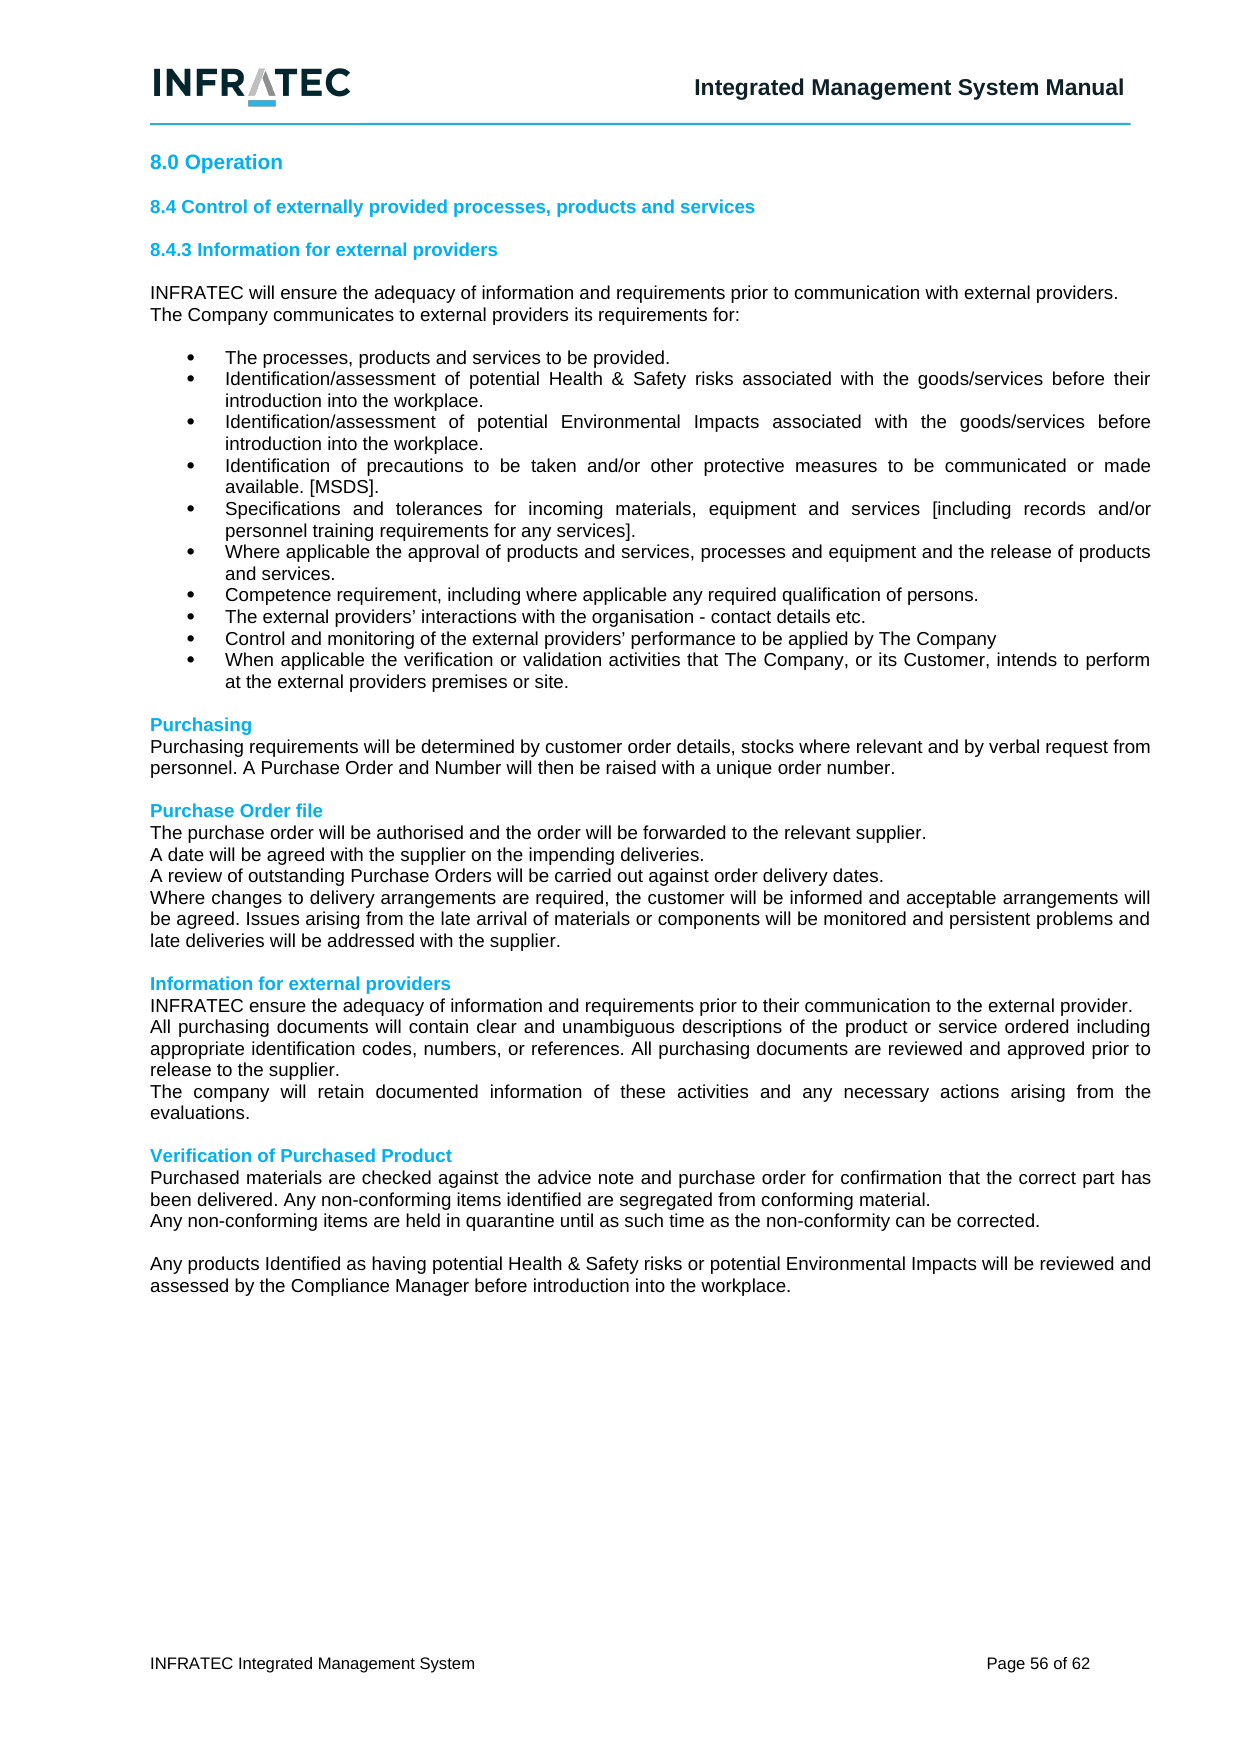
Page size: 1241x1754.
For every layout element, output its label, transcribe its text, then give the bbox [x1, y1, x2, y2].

list The external providers’ interactions with the organisation - contact details etc. [187, 606, 1152, 628]
text The purchase order will be authorised and the order will be forwarded to the relevant supplier. [150, 822, 1152, 843]
text Any products Identified as having potential Health & Safety risks or potential Environmental Impacts will be reviewed and assessed by the Compliance Manager before introduction into the workplace. [150, 1253, 1152, 1296]
list The processes, products and services to be provided. [187, 346, 1152, 368]
list Identification of precautions to be taken and/or other protective measures to be communicated or made available. [MSDS]. [187, 454, 1152, 498]
text Where changes to delivery arrangements are required, the customer will be informed and acceptable arrangements will be agreed. Issues arising from the late arrival of materials or components will be monitored and persistent problems and late deliveries will be addressed with the supplier. [150, 887, 1152, 951]
text Information for external providers [150, 973, 1152, 994]
list Where applicable the approval of products and services, processes and equipment and the release of products and services. [187, 541, 1152, 584]
text 8.4.3 Information for external providers [150, 239, 1152, 260]
text INFRATEC ensure the adequacy of information and requirements prior to their communication to the external provider. [150, 994, 1152, 1016]
text Purchased materials are checked against the advice note and purchase order for confirmation that the correct part has been delivered. Any non-conforming items identified are segregated from conforming material. [150, 1167, 1152, 1210]
text 8.0 Operation [150, 150, 1152, 174]
text INFRATEC will ensure the adequacy of information and requirements prior to communication with external providers. [150, 282, 1152, 303]
text Any non-conforming items are held in quarantine until as such time as the non-conformity can be corrected. [150, 1210, 1152, 1232]
text All purchasing documents will contain clear and unambiguous descriptions of the product or service ordered including appropriate identification codes, numbers, or references. All purchasing documents are reviewed and approved prior to release to the supplier. [150, 1016, 1152, 1081]
text Verification of Purchased Product [150, 1145, 1152, 1167]
list Competence requirement, including where applicable any required qualification of persons. [187, 584, 1152, 606]
list Control and monitoring of the external providers’ performance to be applied by The Company [187, 628, 1152, 649]
text Purchasing [150, 714, 1152, 736]
list Specifications and tolerances for incoming materials, equipment and services [including records and/or personnel training requirements for any services]. [187, 498, 1152, 541]
text The company will retain documented information of these activities and any necessary actions arising from the evaluations. [150, 1081, 1152, 1124]
text The Company communicates to external providers its requirements for: [150, 303, 1152, 325]
list When applicable the verification or validation activities that The Company, or its Customer, intends to perform at the external providers premises or site. [187, 649, 1152, 692]
text Purchase Order file [150, 800, 1152, 822]
text Purchasing requirements will be determined by customer order details, stocks where relevant and by verbal request from personnel. A Purchase Order and Number will then be raised with a unique order number. [150, 736, 1152, 779]
list Identification/assessment of potential Health & Safety risks associated with the goods/services before their introduction into the workplace. [187, 368, 1152, 411]
text 8.4 Control of externally provided processes, products and services [150, 196, 1152, 217]
list Identification/assessment of potential Environmental Impacts associated with the goods/services before introduction into the workplace. [187, 411, 1152, 454]
text A review of outstanding Purchase Orders will be carried out against order delivery dates. [150, 865, 1152, 887]
text A date will be agreed with the supplier on the impending deliveries. [150, 843, 1152, 865]
